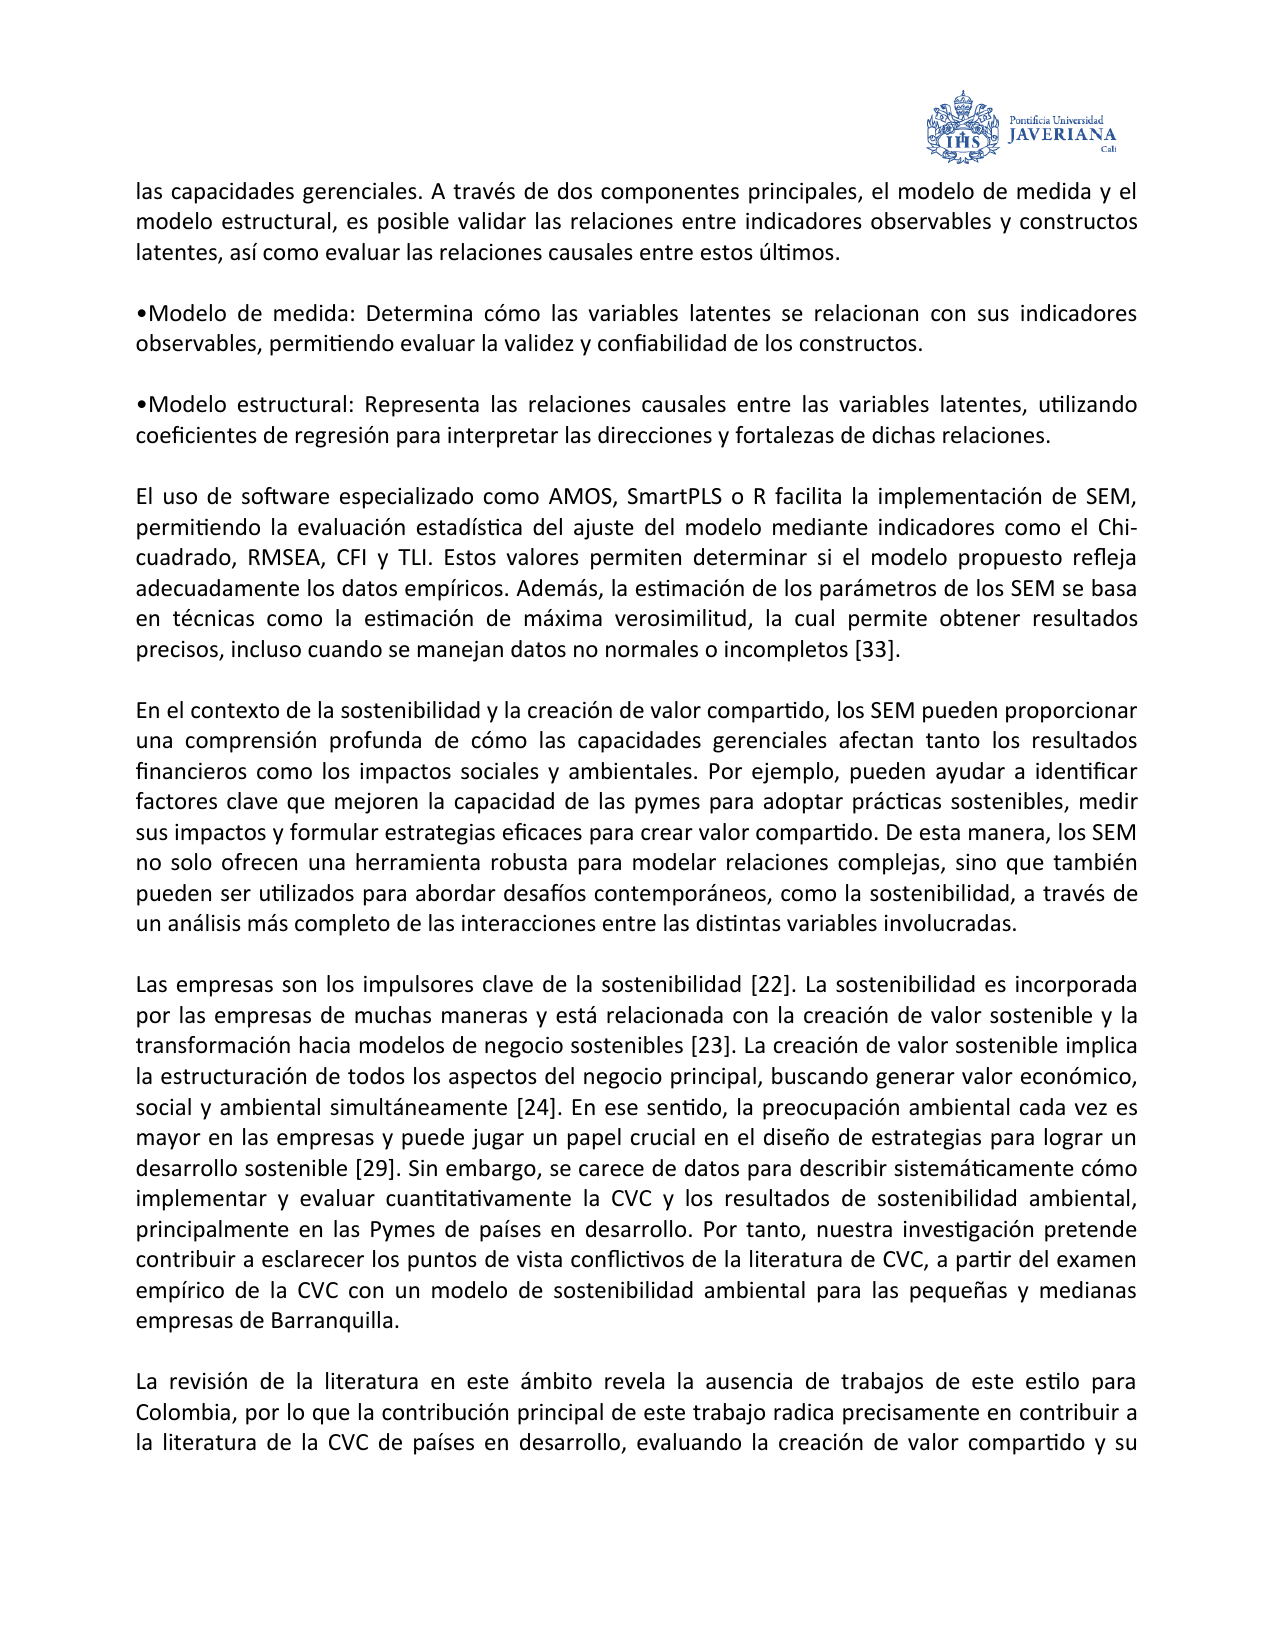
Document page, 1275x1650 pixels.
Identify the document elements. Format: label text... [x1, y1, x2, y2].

text Las empresas son los impulsores clave de la sostenibilidad [22]. La sostenibilidad es incorporada por las empresas de muchas maneras y está relacionada con la creación de valor sostenible y la transformación hacia modelos de negocio sostenibles [23]. La creación de valor sostenible implica la estructuración de todos los aspectos del negocio principal, buscando generar valor económico, social y ambiental simultáneamente [24]. En ese sentido, la preocupación ambiental cada vez es mayor en las empresas y puede jugar un papel crucial en el diseño de estrategias para lograr un desarrollo sostenible [29]. Sin embargo, se carece de datos para describir sistemáticamente cómo implementar y evaluar cuantitativamente la CVC y los resultados de sostenibilidad ambiental, principalmente en las Pymes de países en desarrollo. Por tanto, nuestra investigación pretende contribuir a esclarecer los puntos de vista conflictivos de la literatura de CVC, a partir del examen empírico de la CVC con un modelo de sostenibilidad ambiental para las pequeñas y medianas empresas de Barranquilla. [135, 968, 1139, 1335]
text •Modelo de medida: Determina cómo las variables latentes se relacionan con sus indicadores observables, permitiendo evaluar la validez y confiabilidad de los constructos. [135, 297, 1139, 358]
picture [917, 78, 1125, 175]
text En el contexto de la sostenibilidad y la creación de valor compartido, los SEM pueden proporcionar una comprensión profunda de cómo las capacidades gerenciales afectan tanto los resultados financieros como los impactos sociales y ambientales. Por ejemplo, pueden ayudar a identificar factores clave que mejoren la capacidad de las pymes para adoptar prácticas sostenibles, medir sus impactos y formular estrategias eficaces para crear valor compartido. De esta manera, los SEM no solo ofrecen una herramienta robusta para modelar relaciones complejas, sino que también pueden ser utilizados para abordar desafíos contemporáneos, como la sostenibilidad, a través de un análisis más completo de las interacciones entre las distintas variables involucradas. [135, 694, 1139, 938]
text El uso de software especializado como AMOS, SmartPLS o R facilita la implementación de SEM, permitiendo la evaluación estadística del ajuste del modelo mediante indicadores como el Chi-cuadrado, RMSEA, CFI y TLI. Estos valores permiten determinar si el modelo propuesto refleja adecuadamente los datos empíricos. Además, la estimación de los parámetros de los SEM se basa en técnicas como la estimación de máxima verosimilitud, la cual permite obtener resultados precisos, incluso cuando se manejan datos no normales o incompletos [33]. [135, 480, 1139, 663]
text •Modelo estructural: Representa las relaciones causales entre las variables latentes, utilizando coeficientes de regresión para interpretar las direcciones y fortalezas de dichas relaciones. [135, 389, 1139, 450]
